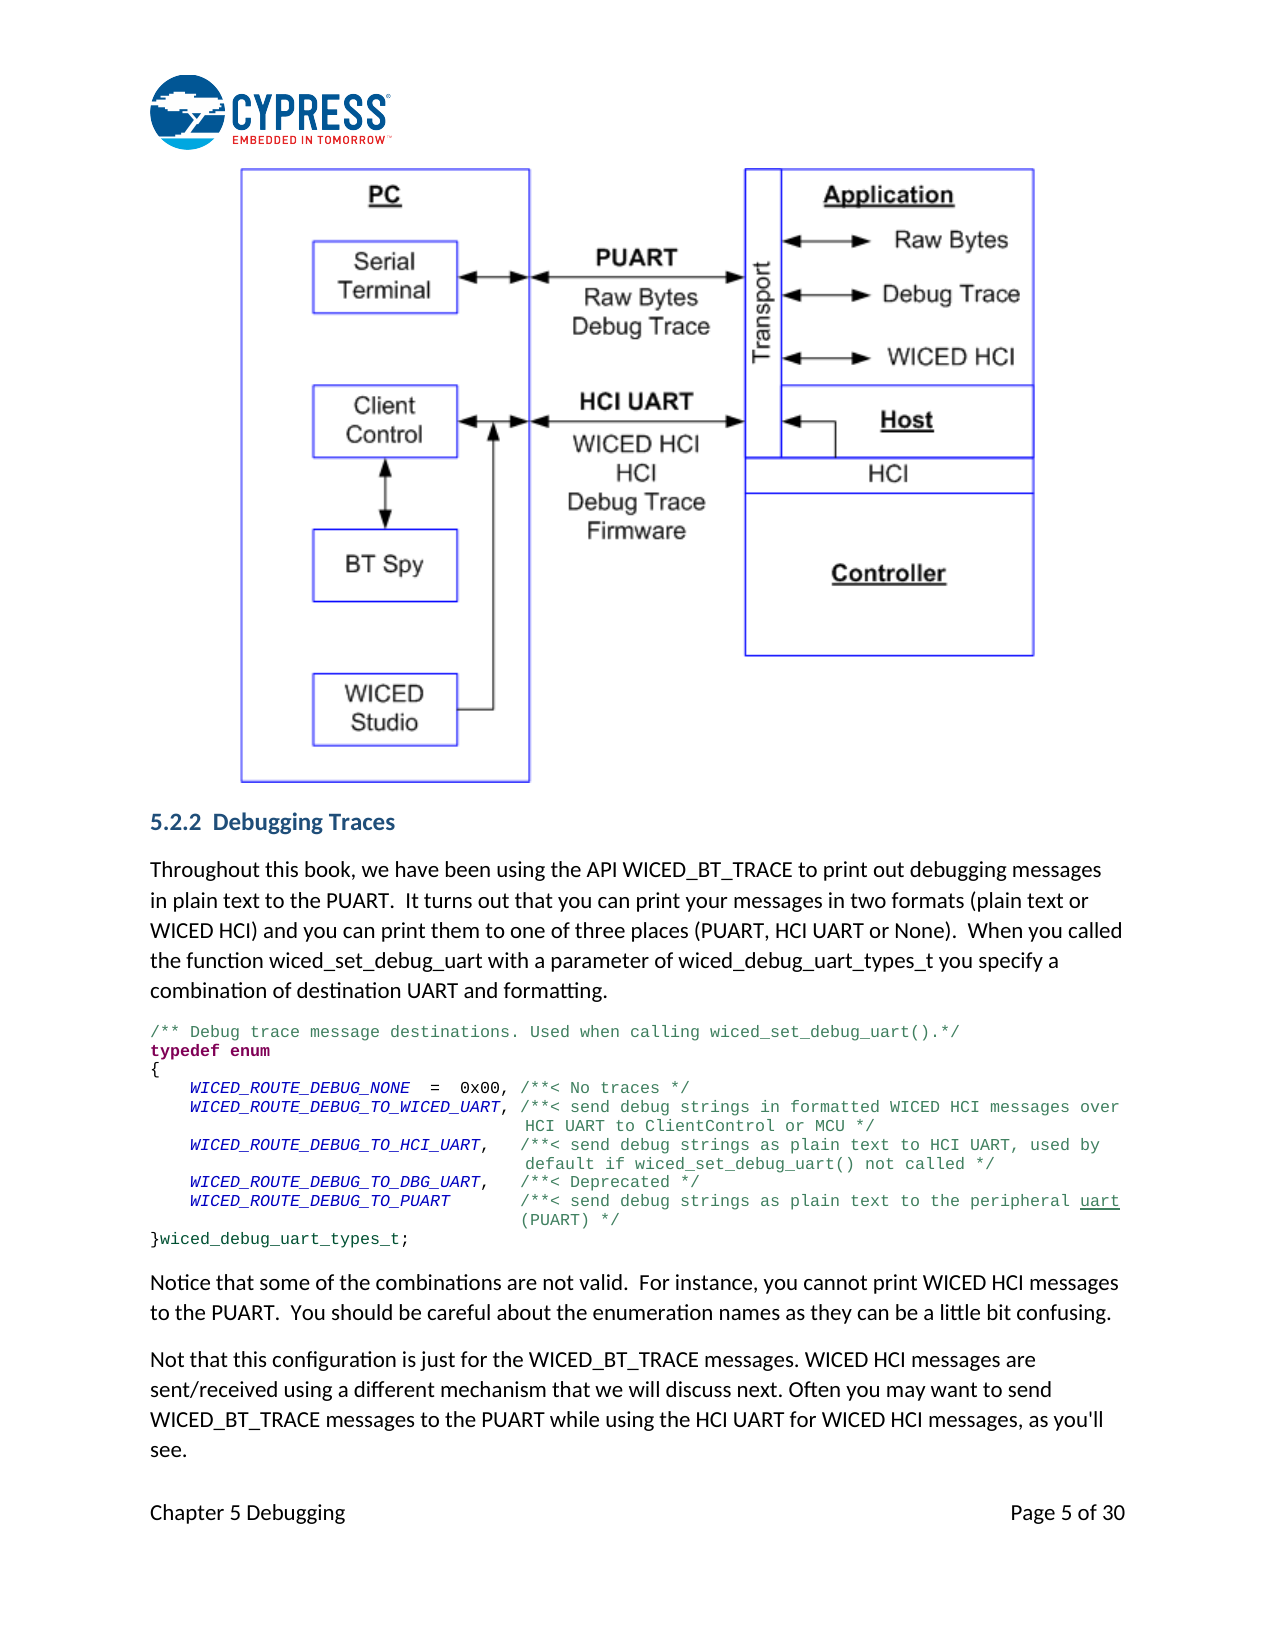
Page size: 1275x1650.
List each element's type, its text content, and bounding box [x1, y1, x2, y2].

text WICED_ROUTE_DEBUG_NONE = 0x00, /**< No traces */ [150, 1080, 1125, 1099]
text /** Debug trace message destinations. Used when calling wiced_set_debug_uart().*/ [150, 1023, 1125, 1042]
text default if wiced_set_debug_uart() not called */ [450, 1155, 1125, 1174]
text }wiced_debug_uart_types_t; [150, 1231, 1125, 1249]
text typedef enum [150, 1042, 1125, 1061]
picture [150, 75, 392, 150]
text Not that this configuration is just for the WICED_BT_TRACE messages. WICED HCI messages are sent/received using a different mechanism that we will discuss next. Often you may want to send WICED_BT_TRACE messages to the PUART while using the HCI UART for WICED HCI messages, as you'll see. [150, 1345, 1125, 1463]
text WICED_ROUTE_DEBUG_TO_HCI_UART, /**< send debug strings as plain text to HCI UART, used by [150, 1136, 1125, 1155]
text WICED_ROUTE_DEBUG_TO_PUART /**< send debug strings as plain text to the peripheral uart [150, 1193, 1125, 1212]
text Notice that some of the combinations are not valid. For instance, you cannot print WICED HCI messages to the PUART. You should be careful about the enumeration names as they can be a little bit confusing. [150, 1268, 1125, 1326]
text { [150, 1061, 1125, 1080]
text WICED_ROUTE_DEBUG_TO_WICED_UART, /**< send debug strings in formatted WICED HCI messages over [150, 1099, 1125, 1117]
text WICED_ROUTE_DEBUG_TO_DBG_UART, /**< Deprecated */ [150, 1174, 1125, 1193]
text (PUART) */ [375, 1212, 1125, 1231]
text Throughout this book, we have been using the API WICED_BT_TRACE to print out debugging messages in plain text to the PUART. It turns out that you can print your messages in two formats (plain text or WICED HCI) and you can print them to one of three places (PUART, HCI UART or None). When you called the function wiced_set_debug_uart with a parameter of wiced_debug_uart_types_t you specify a combination of destination UART and formatting. [150, 856, 1125, 1004]
text HCI UART to ClientControl or MCU */ [150, 1117, 1125, 1136]
subtitle Debugging Traces [150, 806, 1125, 836]
picture [240, 168, 1035, 783]
